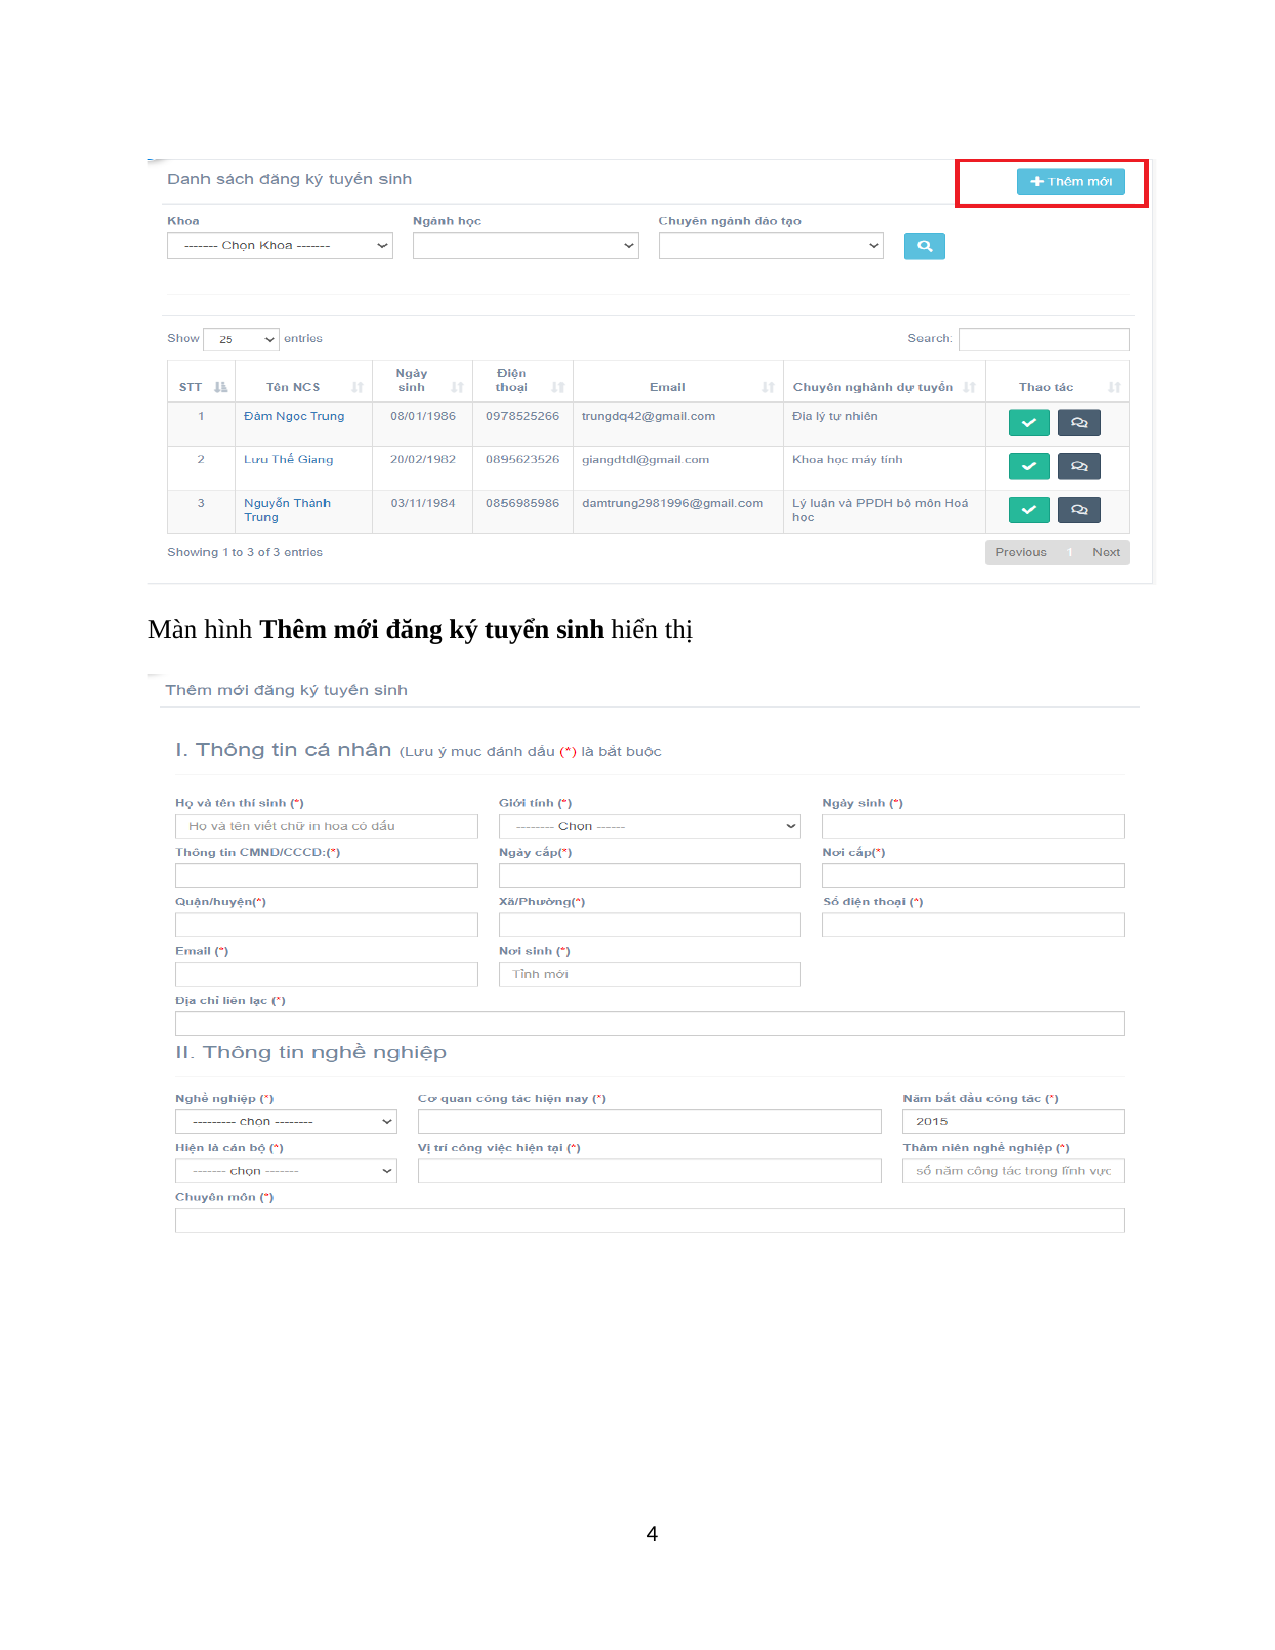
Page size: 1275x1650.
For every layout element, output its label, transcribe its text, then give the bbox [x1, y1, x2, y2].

picture [147, 674, 1157, 1238]
text Màn hình Thêm mới đăng ký tuyển sinh hiển thị [148, 613, 1157, 645]
picture [147, 159, 1157, 585]
